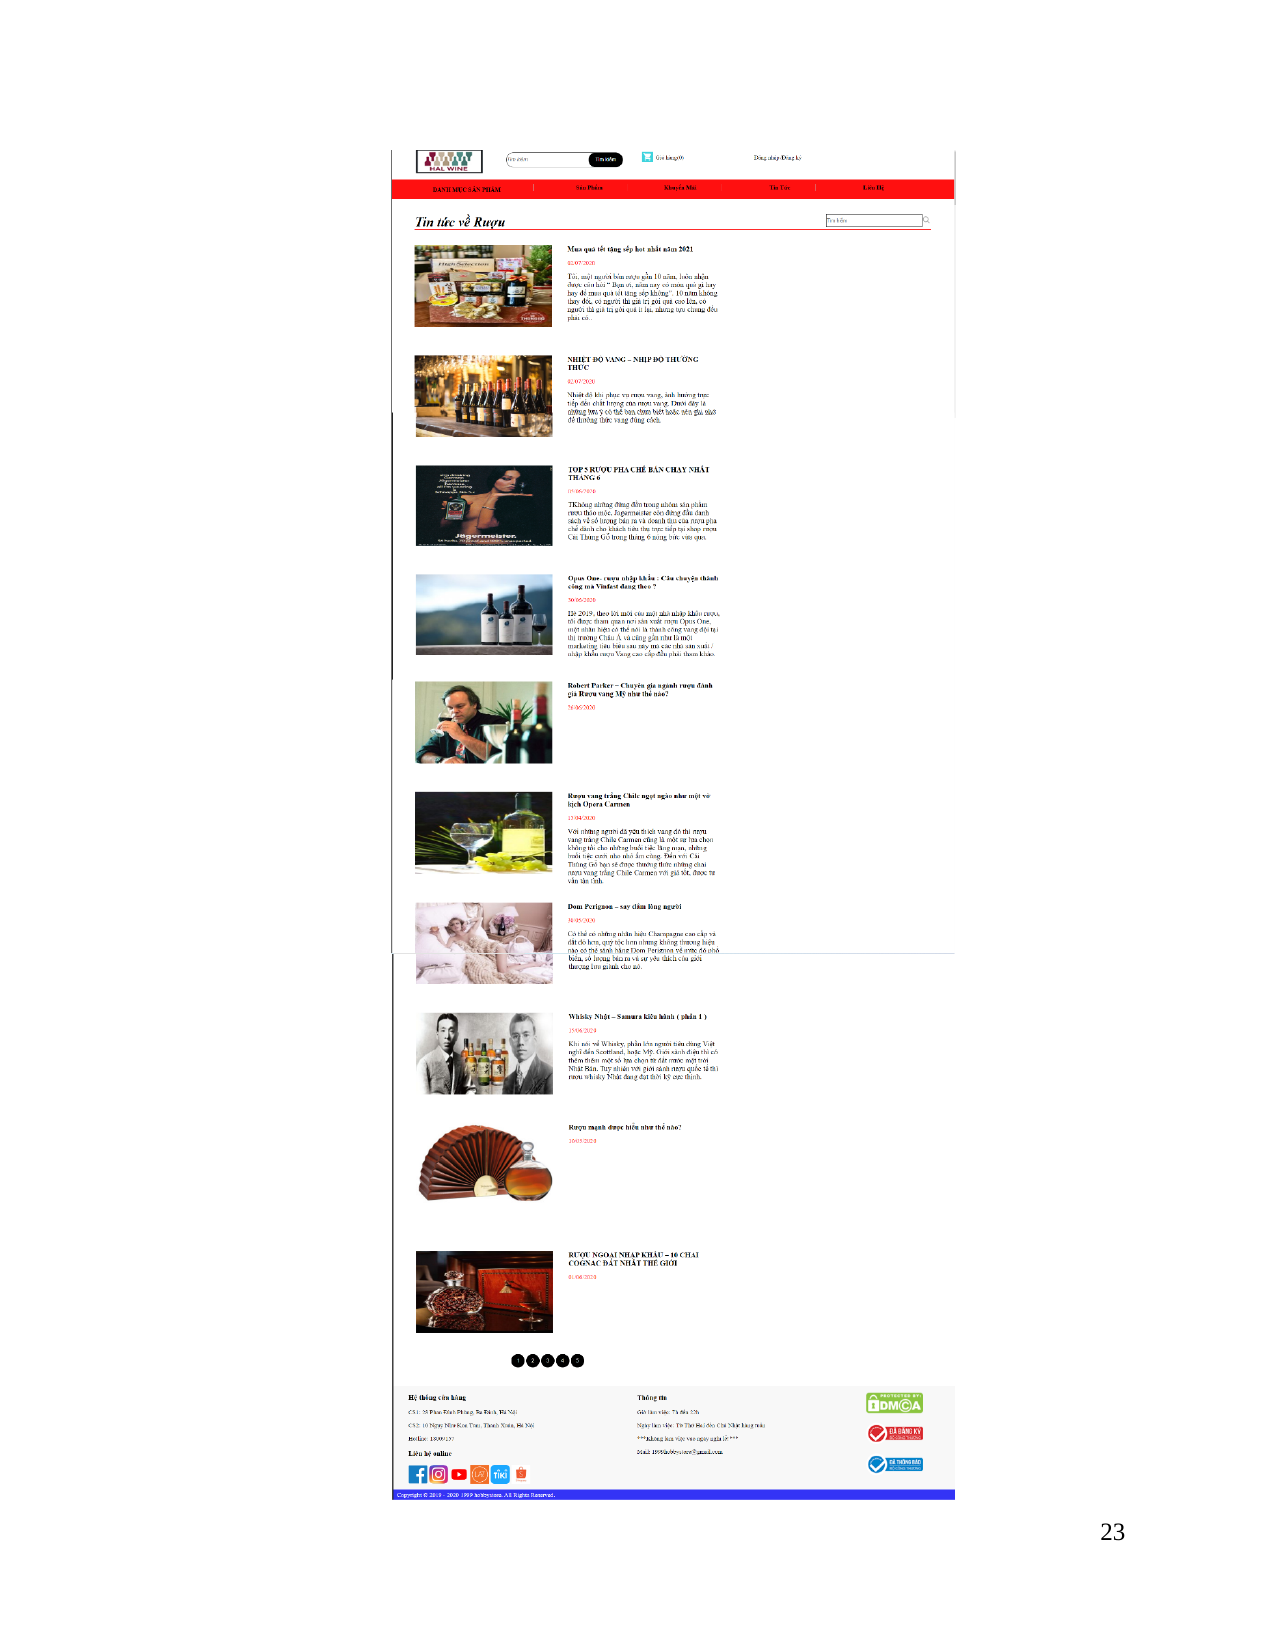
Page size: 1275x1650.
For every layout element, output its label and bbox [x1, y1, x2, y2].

picture [391, 150, 959, 1500]
